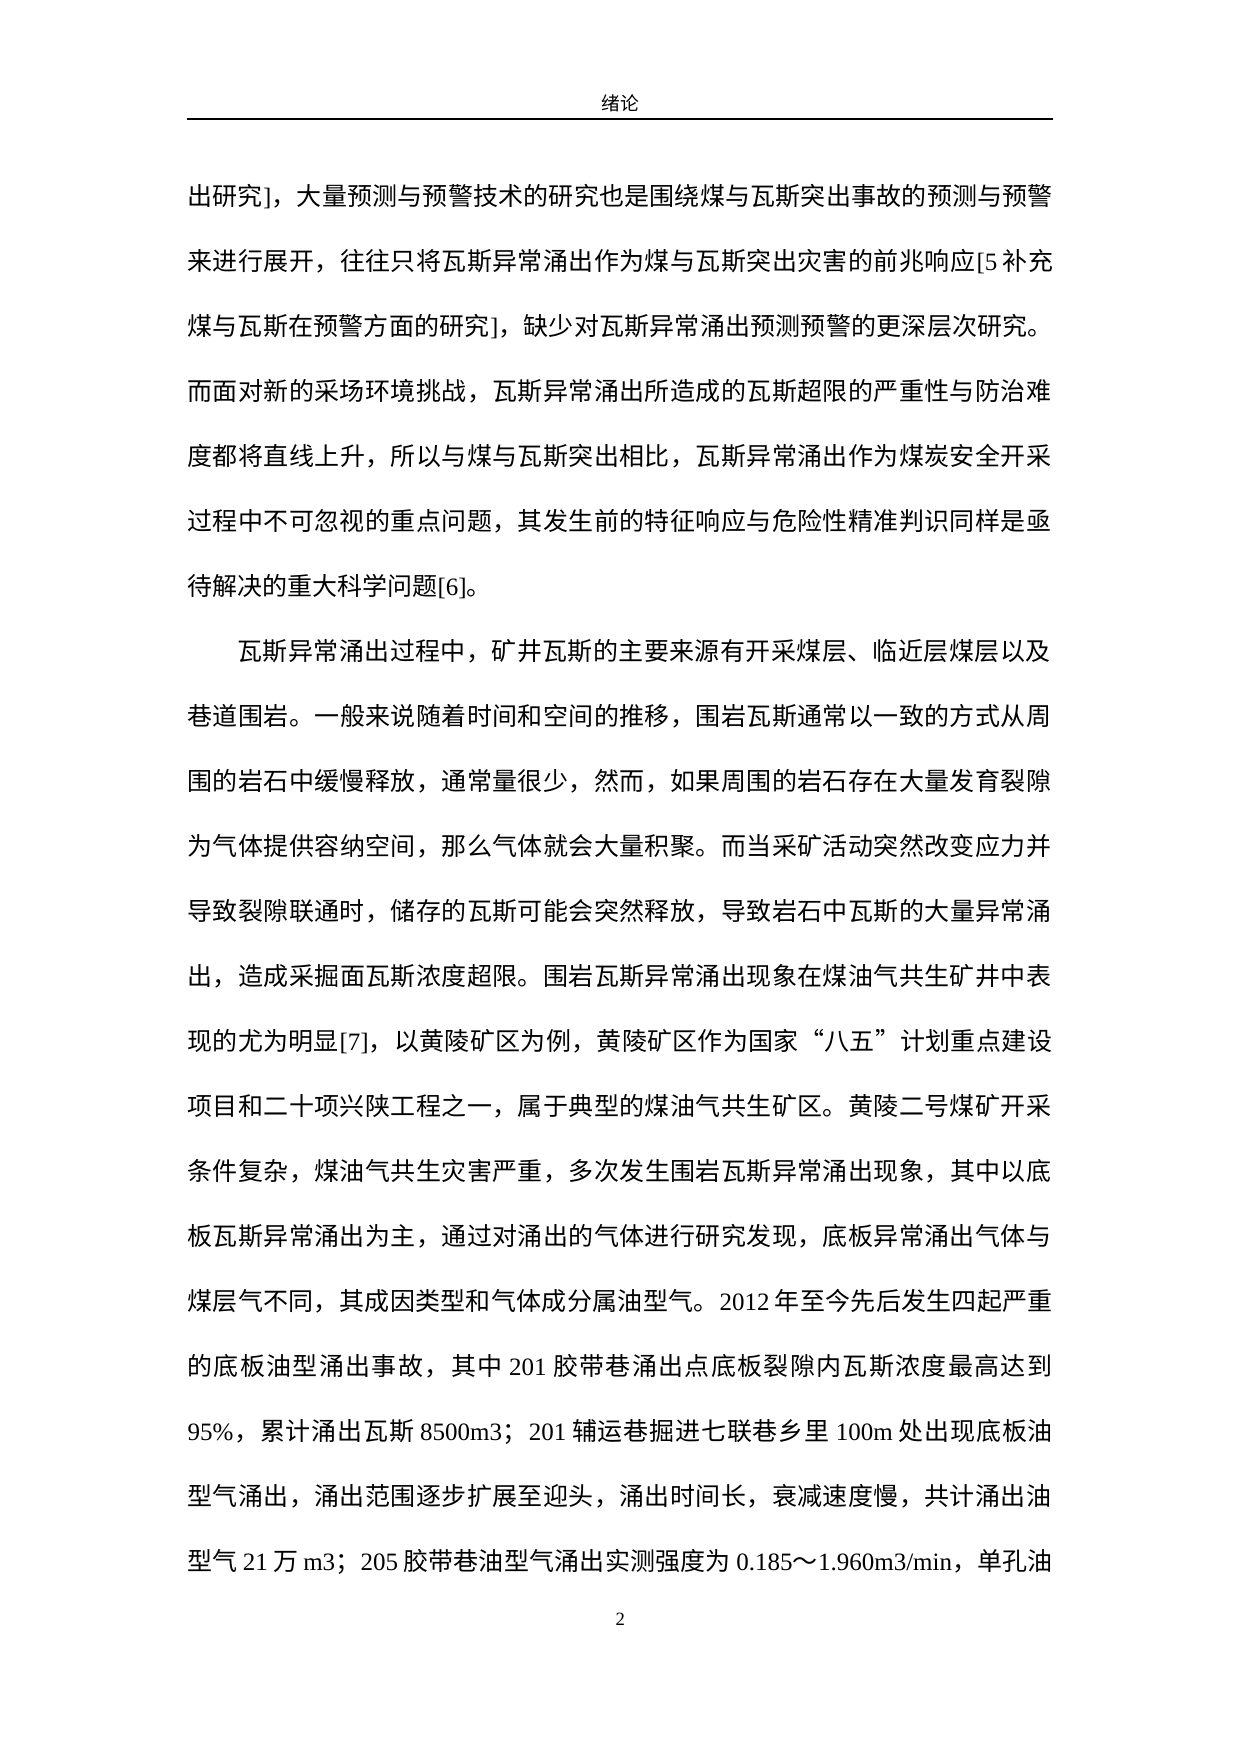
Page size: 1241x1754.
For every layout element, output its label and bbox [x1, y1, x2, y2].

text [187, 162, 1053, 617]
text [187, 617, 1053, 1592]
